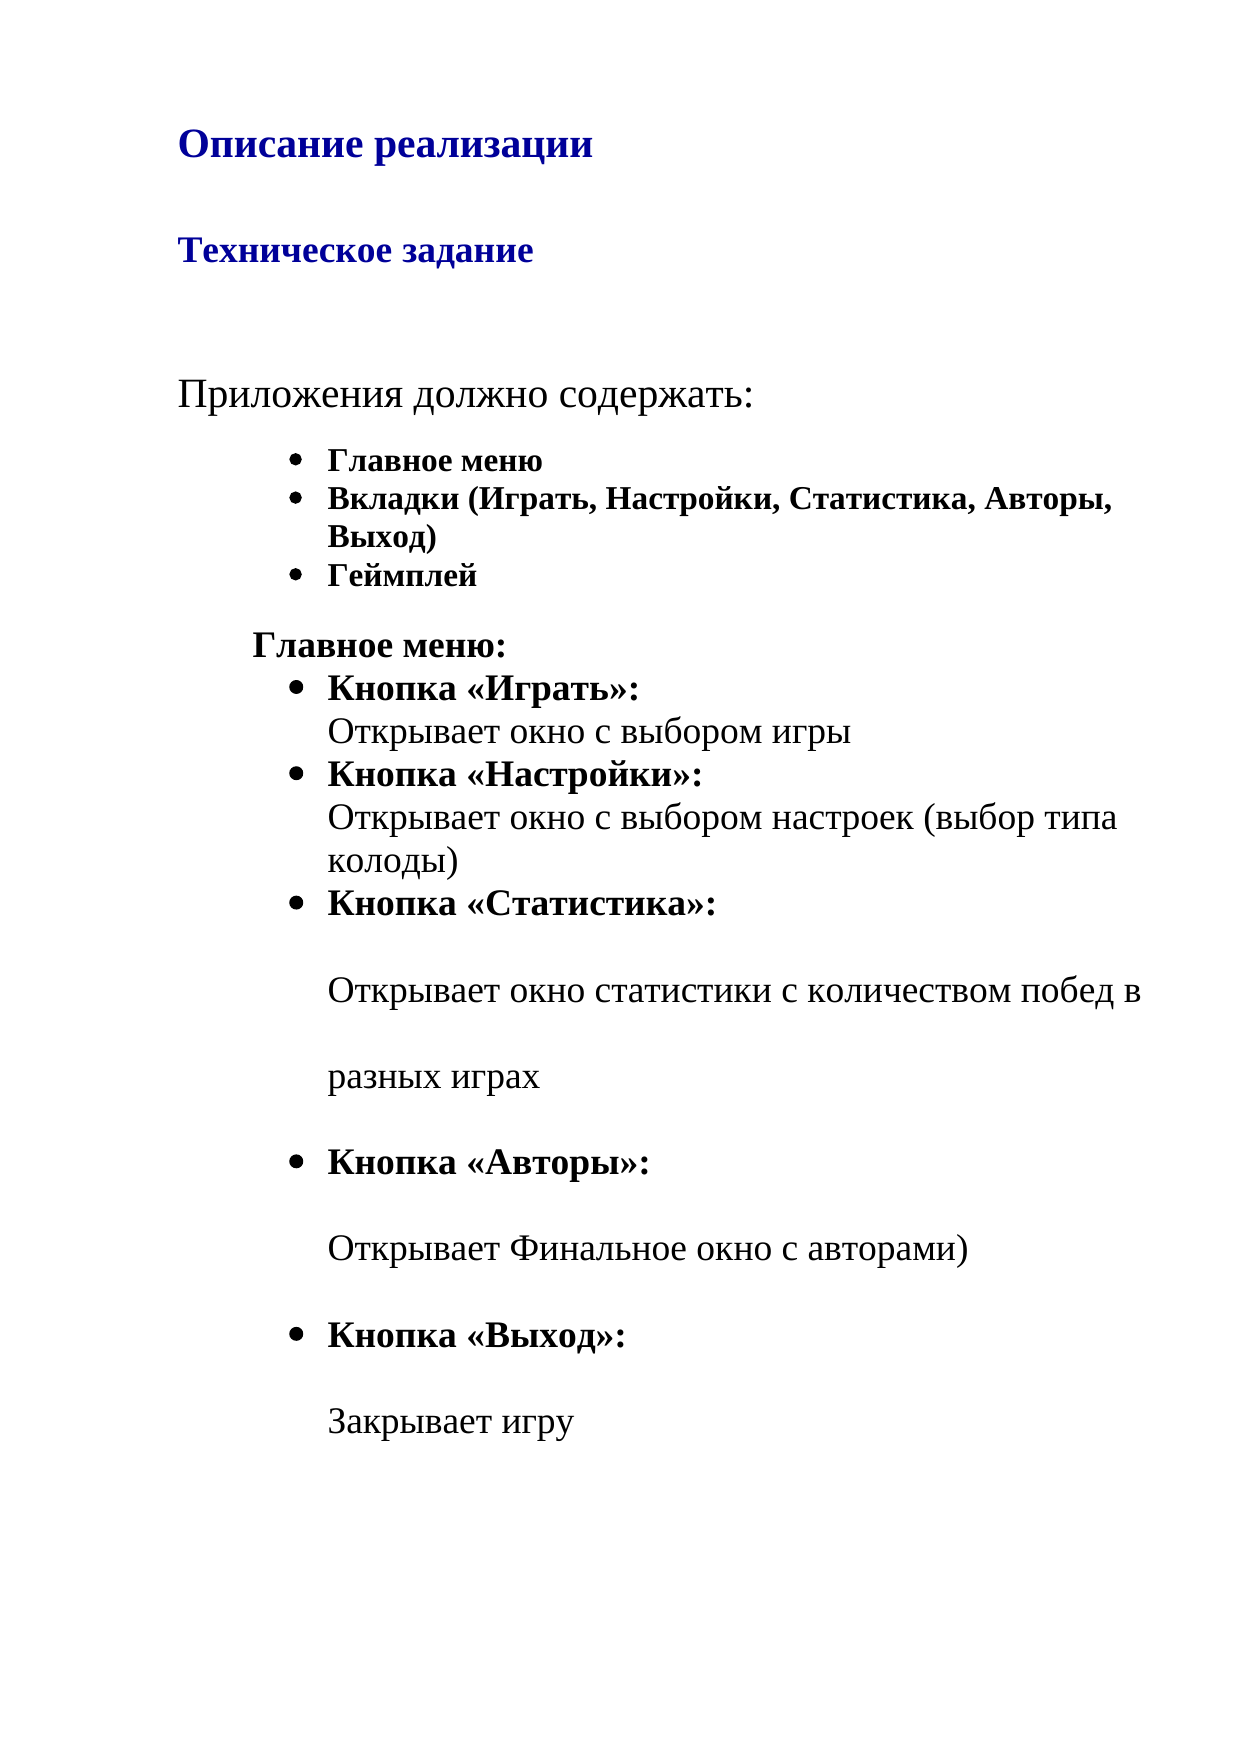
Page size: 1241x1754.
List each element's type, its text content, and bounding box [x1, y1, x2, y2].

list Кнопка «Статистика»: [290, 881, 1152, 924]
list Открывает окно статистики с количеством побед в разных играх [327, 967, 1152, 1096]
text Открывает окно с выбором настроек (выбор типа колоды) [327, 794, 1152, 881]
list Главное меню [290, 440, 1152, 478]
list Кнопка «Выход»: [290, 1312, 1152, 1355]
subtitle Техническое задание [177, 227, 1152, 271]
subtitle Описание реализации [177, 118, 1152, 166]
list Открывает окно с выбором игры [327, 708, 1152, 751]
list Открывает Финальное окно с авторами) [327, 1226, 1152, 1269]
list Кнопка «Авторы»: [290, 1139, 1152, 1183]
list Кнопка «Настройки»: [290, 751, 1152, 794]
list Геймплей [290, 555, 1152, 593]
list Главное меню: [252, 622, 1152, 665]
text Приложения должно содержать: [177, 368, 1152, 416]
list Вкладки (Играть, Настройки, Статистика, Авторы, Выход) [290, 478, 1152, 555]
list Закрывает игру [327, 1398, 1152, 1441]
list Кнопка «Играть»: [290, 665, 1152, 708]
